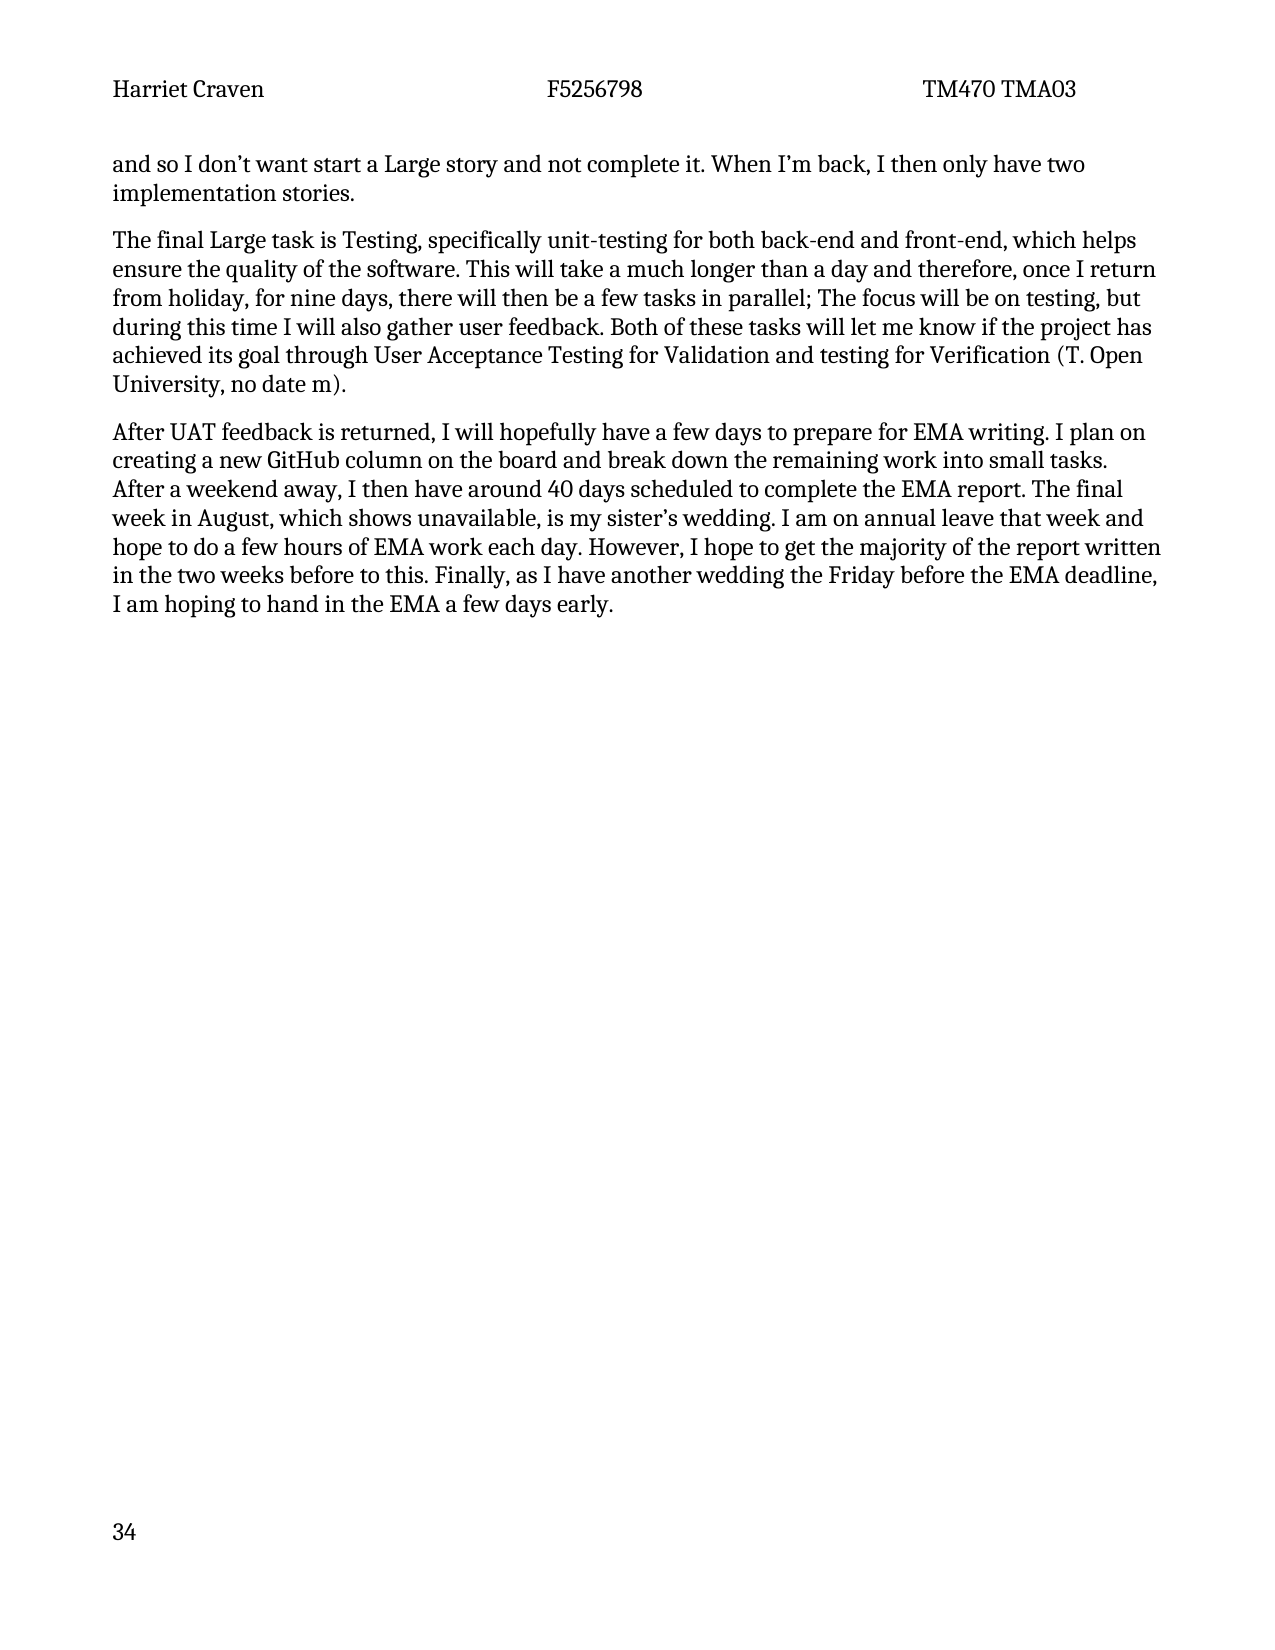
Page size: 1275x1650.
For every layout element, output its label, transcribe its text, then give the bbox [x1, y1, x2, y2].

text The final Large task is Testing, specifically unit-testing for both back-end and front-end, which helps ensure the quality of the software. This will take a much longer than a day and therefore, once I return from holiday, for nine days, there will then be a few tasks in parallel; The focus will be on testing, but during this time I will also gather user feedback. Both of these tasks will let me know if the project has achieved its goal through User Acceptance Testing for Validation and testing for Verification (T. Open University, no date m). [112, 226, 1162, 399]
text After UAT feedback is returned, I will hopefully have a few days to prepare for EMA writing. I plan on creating a new GitHub column on the board and break down the remaining work into small tasks. After a weekend away, I then have around 40 days scheduled to complete the EMA report. The final week in August, which shows unavailable, is my sister’s wedding. I am on annual leave that week and hope to do a few hours of EMA work each day. However, I hope to get the majority of the report written in the two weeks before to this. Finally, as I have another wedding the Friday before the EMA deadline, I am hoping to hand in the EMA a few days early. [112, 417, 1162, 619]
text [112, 150, 1162, 207]
